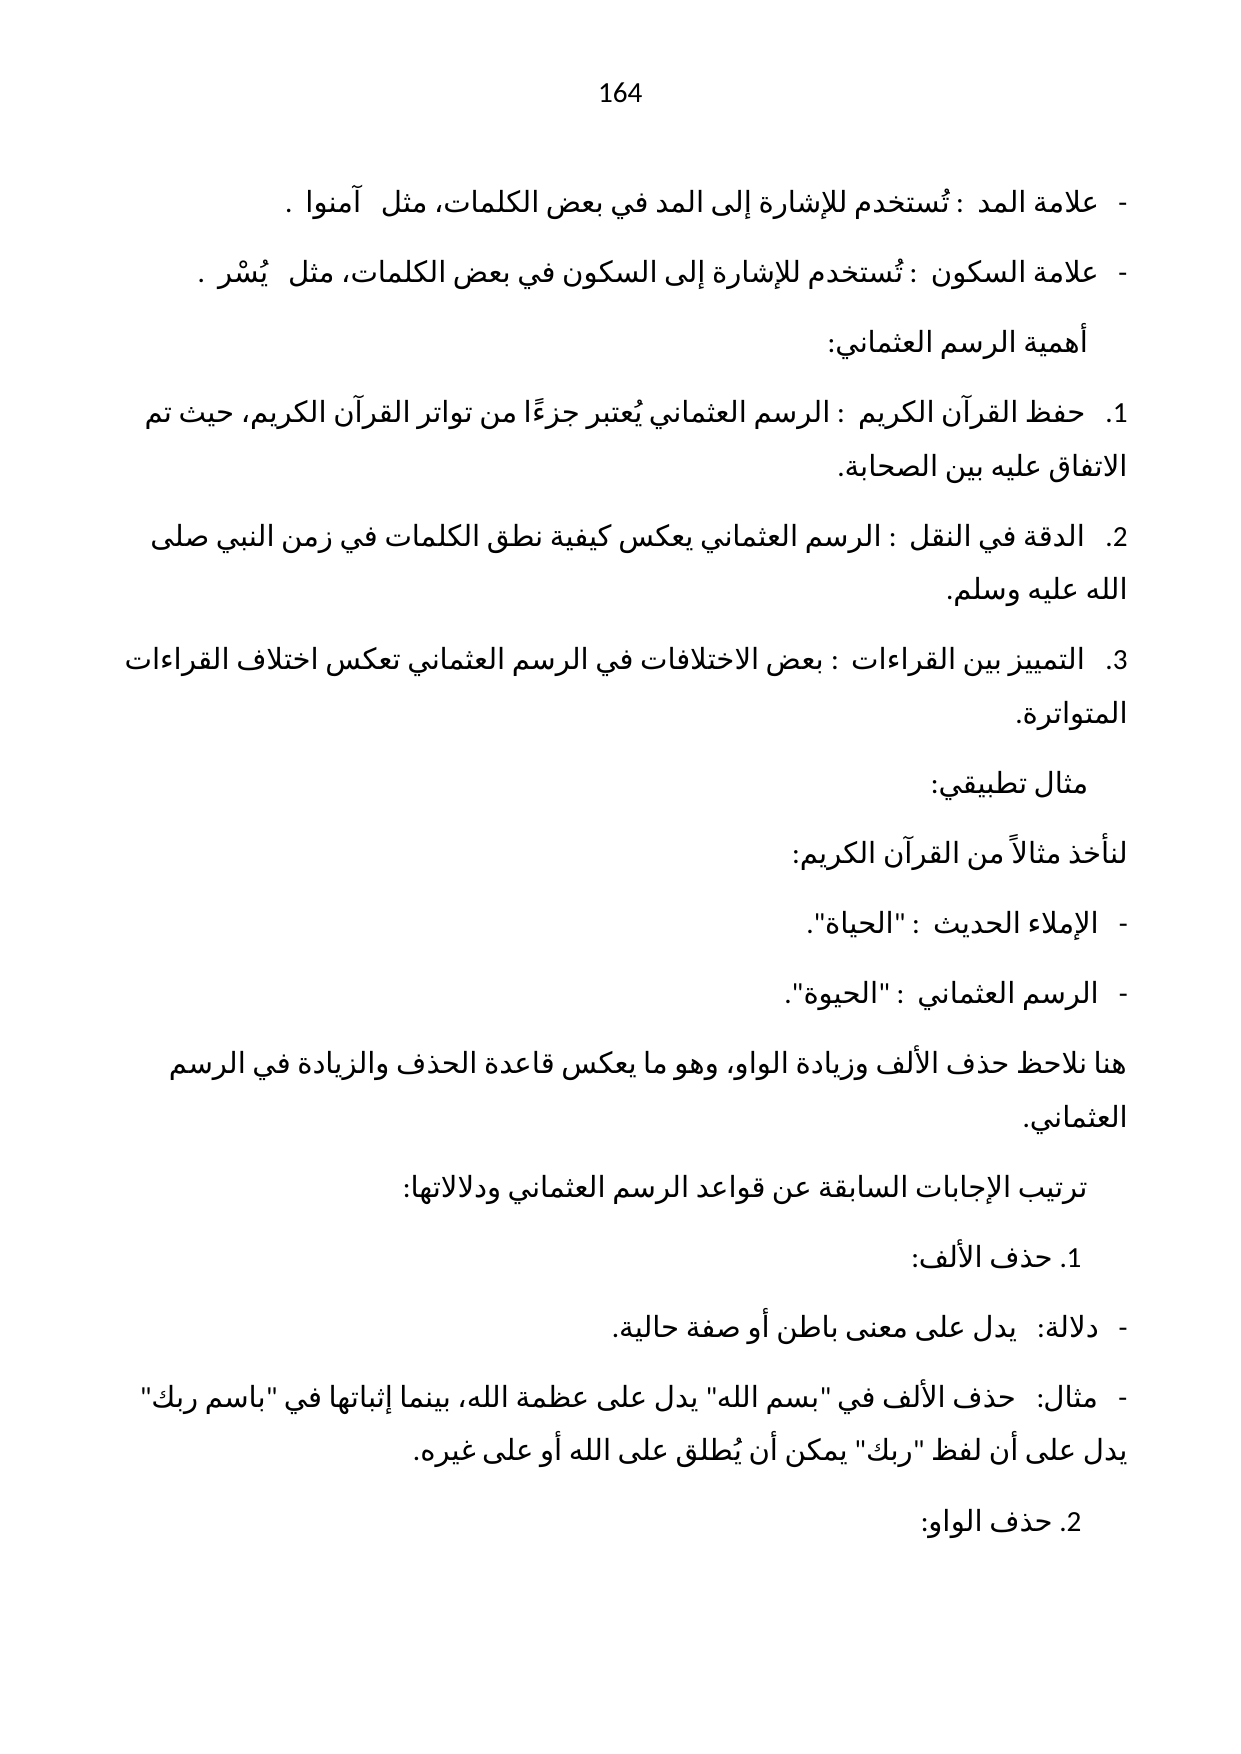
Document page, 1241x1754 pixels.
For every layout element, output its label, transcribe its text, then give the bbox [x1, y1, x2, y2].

text ترتيب الإجابات السابقة عن قواعد الرسم العثماني ودلالاتها: [112, 1169, 1128, 1204]
text - مثال: حذف الألف في "بسم الله" يدل على عظمة الله، بينما إثباتها في "باسم ربك" يدل على أن لفظ "ربك" يمكن أن يُطلق على الله أو على غيره. [112, 1379, 1128, 1468]
text لنأخذ مثالاً من القرآن الكريم: [112, 835, 1128, 871]
text 1. حفظ القرآن الكريم : الرسم العثماني يُعتبر جزءًا من تواتر القرآن الكريم، حيث تم الاتفاق عليه بين الصحابة. [112, 394, 1128, 483]
text 1. حذف الألف: [112, 1239, 1128, 1274]
text - دلالة: يدل على معنى باطن أو صفة حالية. [112, 1309, 1128, 1344]
text مثال تطبيقي: [112, 765, 1128, 800]
text هنا نلاحظ حذف الألف وزيادة الواو، وهو ما يعكس قاعدة الحذف والزيادة في الرسم العثماني. [112, 1045, 1128, 1134]
text - الإملاء الحديث : "الحياة". [112, 905, 1128, 941]
text أهمية الرسم العثماني: [112, 324, 1128, 360]
text - الرسم العثماني : "الحيوة". [112, 975, 1128, 1011]
text 2. الدقة في النقل : الرسم العثماني يعكس كيفية نطق الكلمات في زمن النبي صلى الله عليه وسلم. [112, 518, 1128, 607]
text - علامة المد : تُستخدم للإشارة إلى المد في بعض الكلمات، مثل آمنوا . [112, 184, 1128, 219]
text 3. التمييز بين القراءات : بعض الاختلافات في الرسم العثماني تعكس اختلاف القراءات المتواترة. [112, 641, 1128, 730]
text 2. حذف الواو: [112, 1503, 1128, 1538]
text - علامة السكون : تُستخدم للإشارة إلى السكون في بعض الكلمات، مثل يُسْر . [112, 254, 1128, 289]
